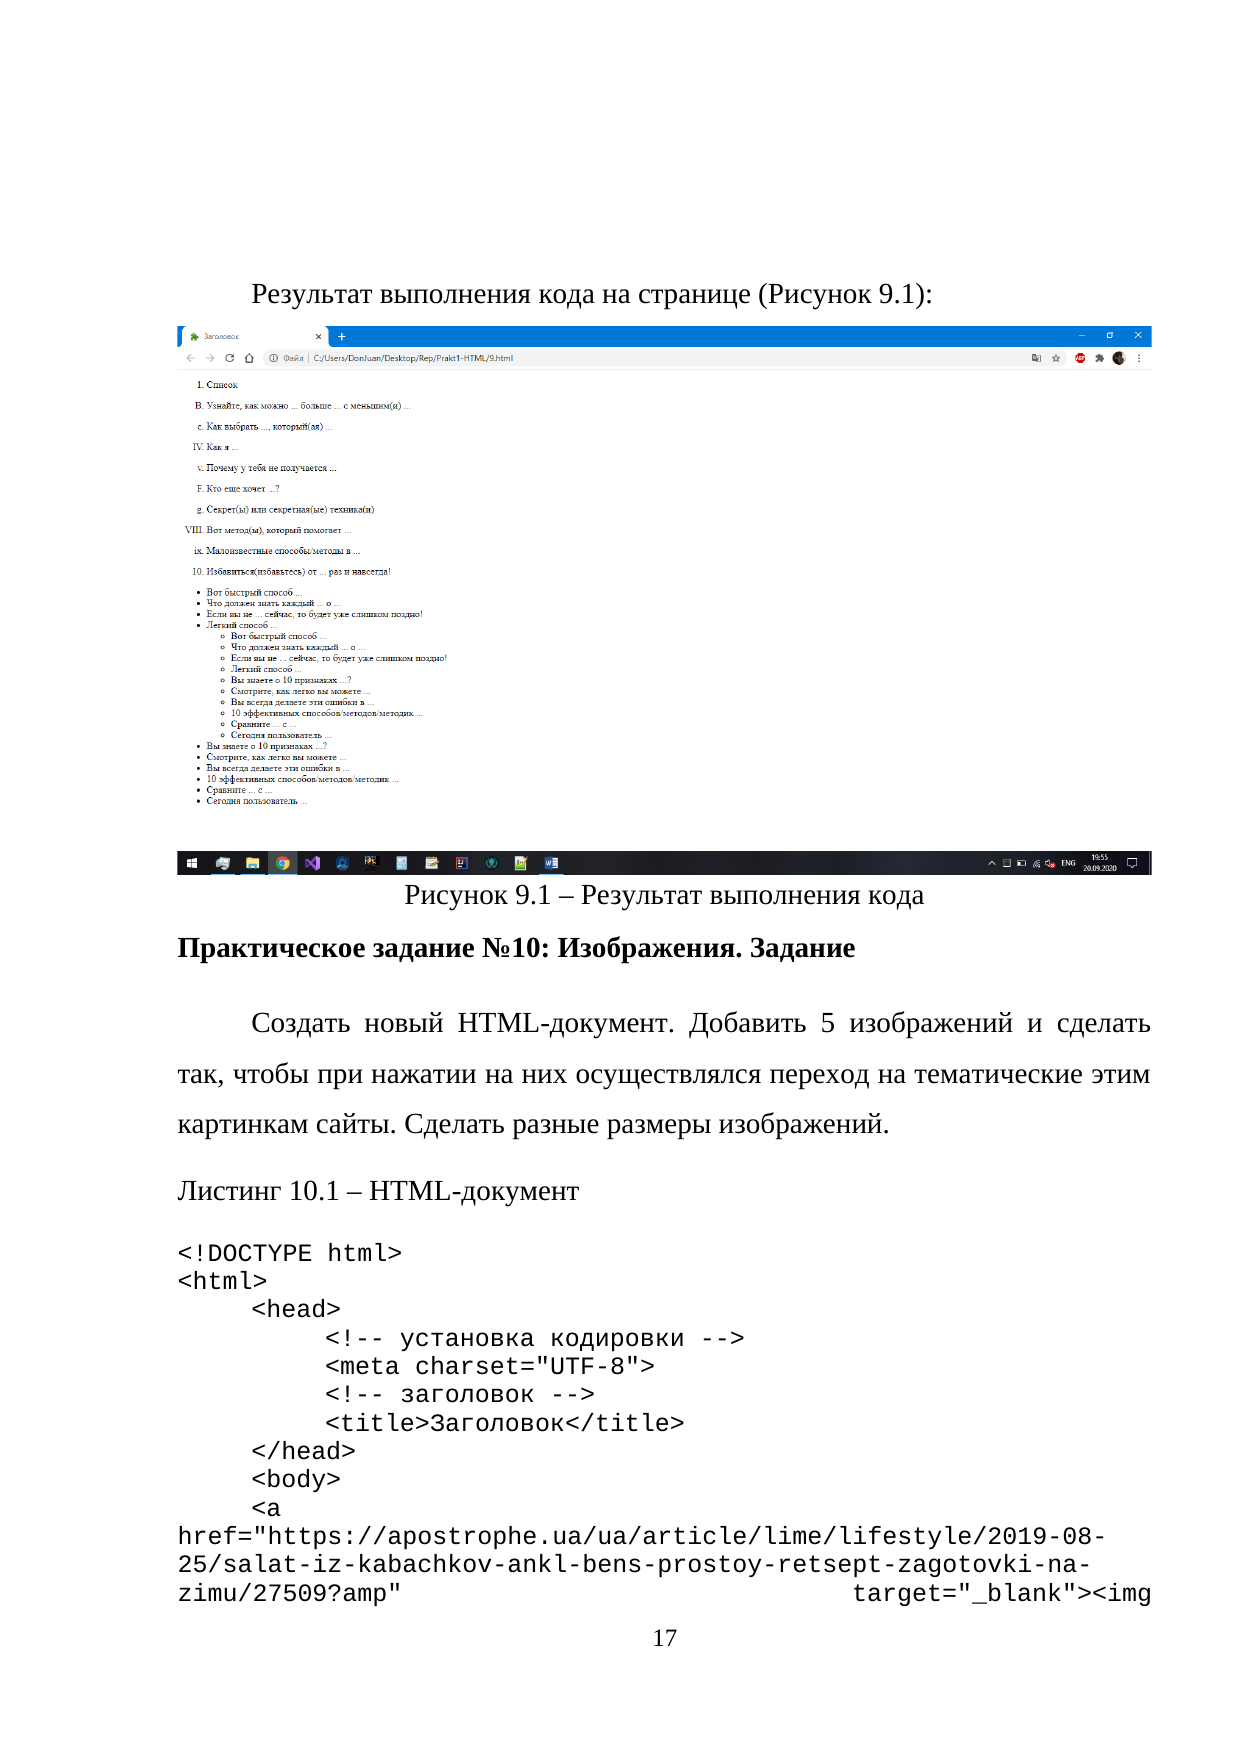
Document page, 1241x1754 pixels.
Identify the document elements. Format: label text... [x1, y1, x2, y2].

text <!DOCTYPE html> [177, 1240, 1152, 1268]
picture [177, 326, 1152, 875]
text <html> [177, 1268, 1152, 1297]
text <!-- заголовок --> [177, 1382, 1152, 1410]
text </head> [177, 1438, 1152, 1467]
text Создать новый HTML-документ. Добавить 5 изображений и сделать так, чтобы при нажатии на них осуществлялся переход на тематические этим картинкам сайты. Сделать разные размеры изображений. [177, 1006, 1152, 1140]
text <!-- установка кодировки --> [177, 1325, 1152, 1353]
list Результат выполнения кода на странице (Рисунок 9.1): [177, 276, 1152, 310]
text <meta charset="UTF-8"> [177, 1353, 1152, 1382]
text Практическое задание №10: Изображения. Задание [177, 930, 1152, 964]
text Рисунок 9.1 – Результат выполнения кода [177, 875, 1152, 911]
text <head> [177, 1297, 1152, 1325]
text <body> [177, 1467, 1152, 1495]
text Листинг 10.1 – HTML-документ [177, 1173, 1152, 1207]
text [177, 1495, 1152, 1608]
text <title>Заголовок</title> [177, 1410, 1152, 1438]
